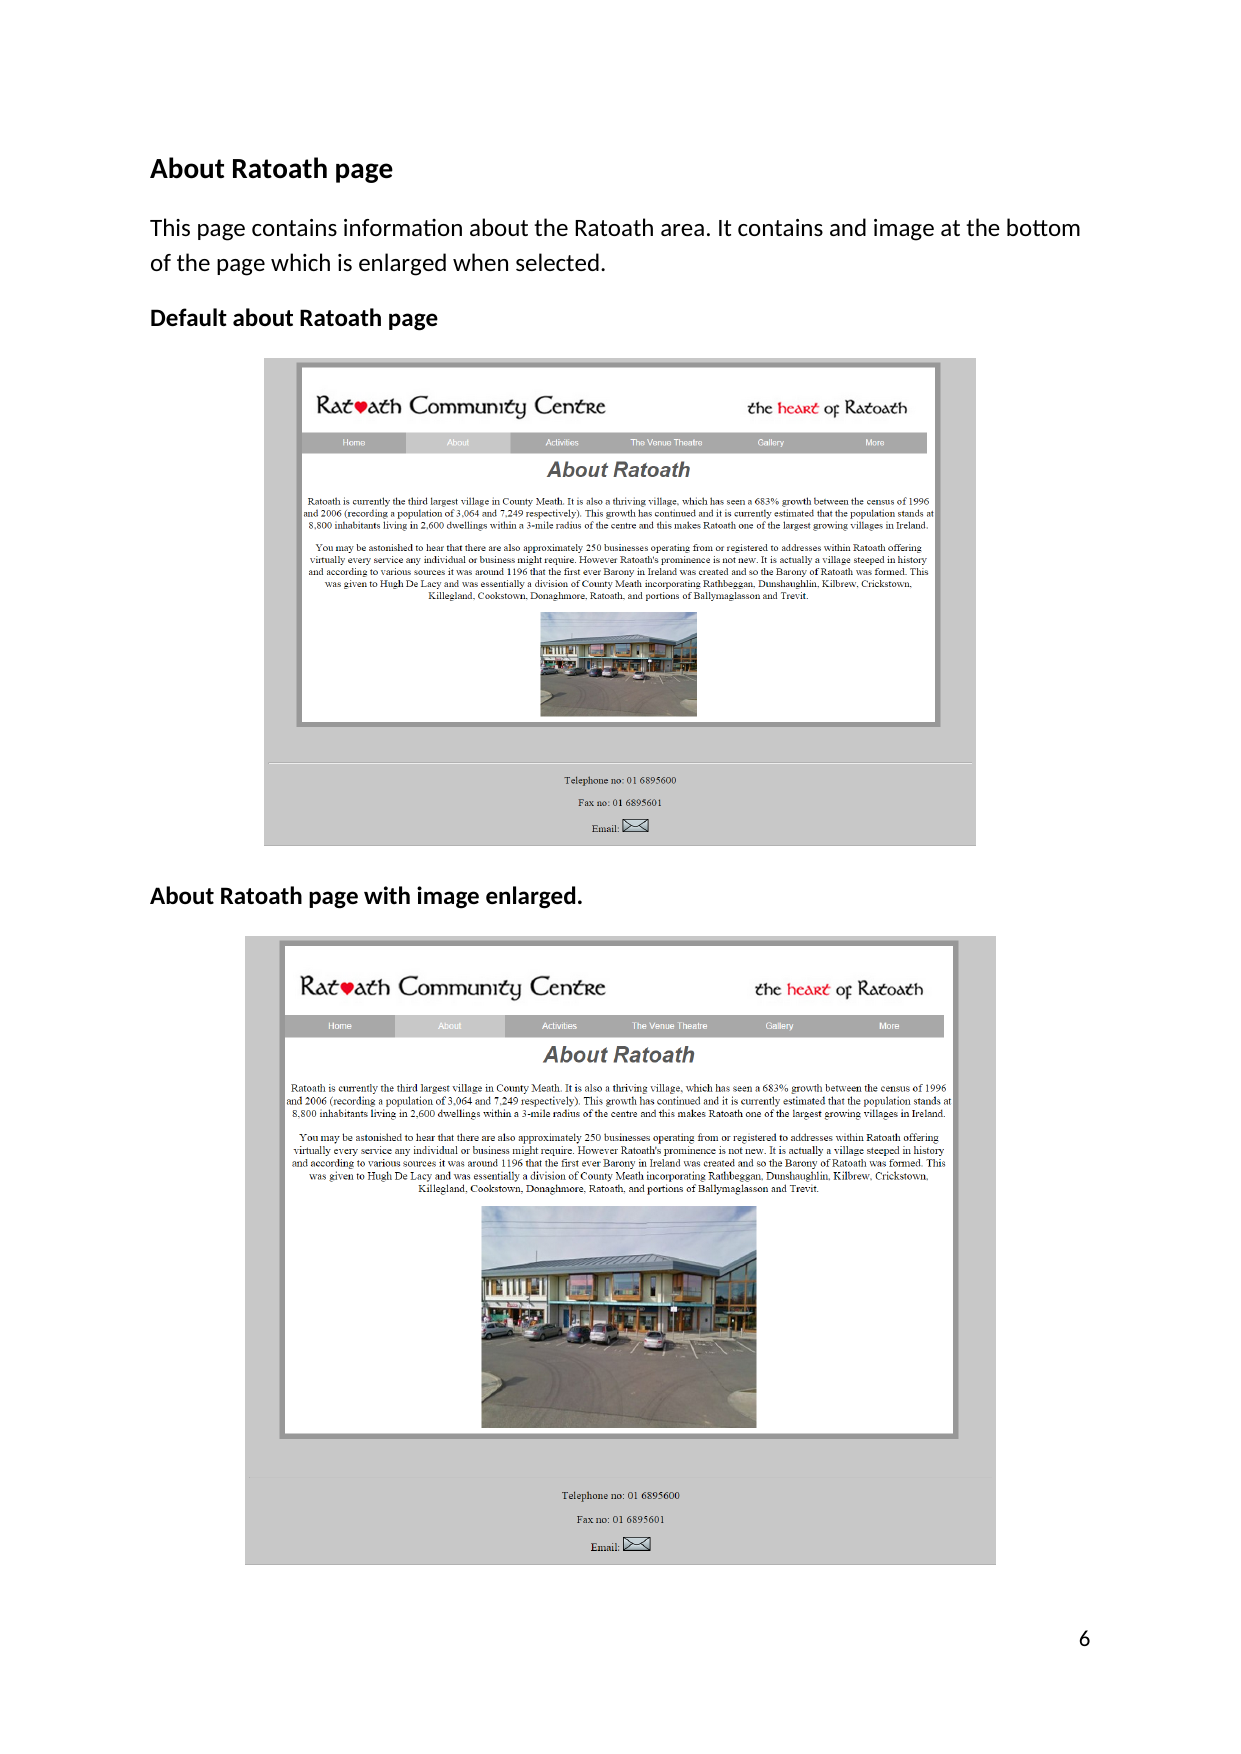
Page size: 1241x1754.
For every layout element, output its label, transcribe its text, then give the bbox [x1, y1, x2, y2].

text This page contains information about the Ratoath area. It contains and image at the bottom of the page which is enlarged when selected. [150, 212, 1090, 277]
picture [264, 358, 976, 856]
text About Ratoath page with image enlarged. [150, 880, 1090, 911]
text Default about Ratoath page [150, 303, 1090, 333]
text About Ratoath page [150, 150, 1090, 186]
picture [245, 936, 996, 1576]
